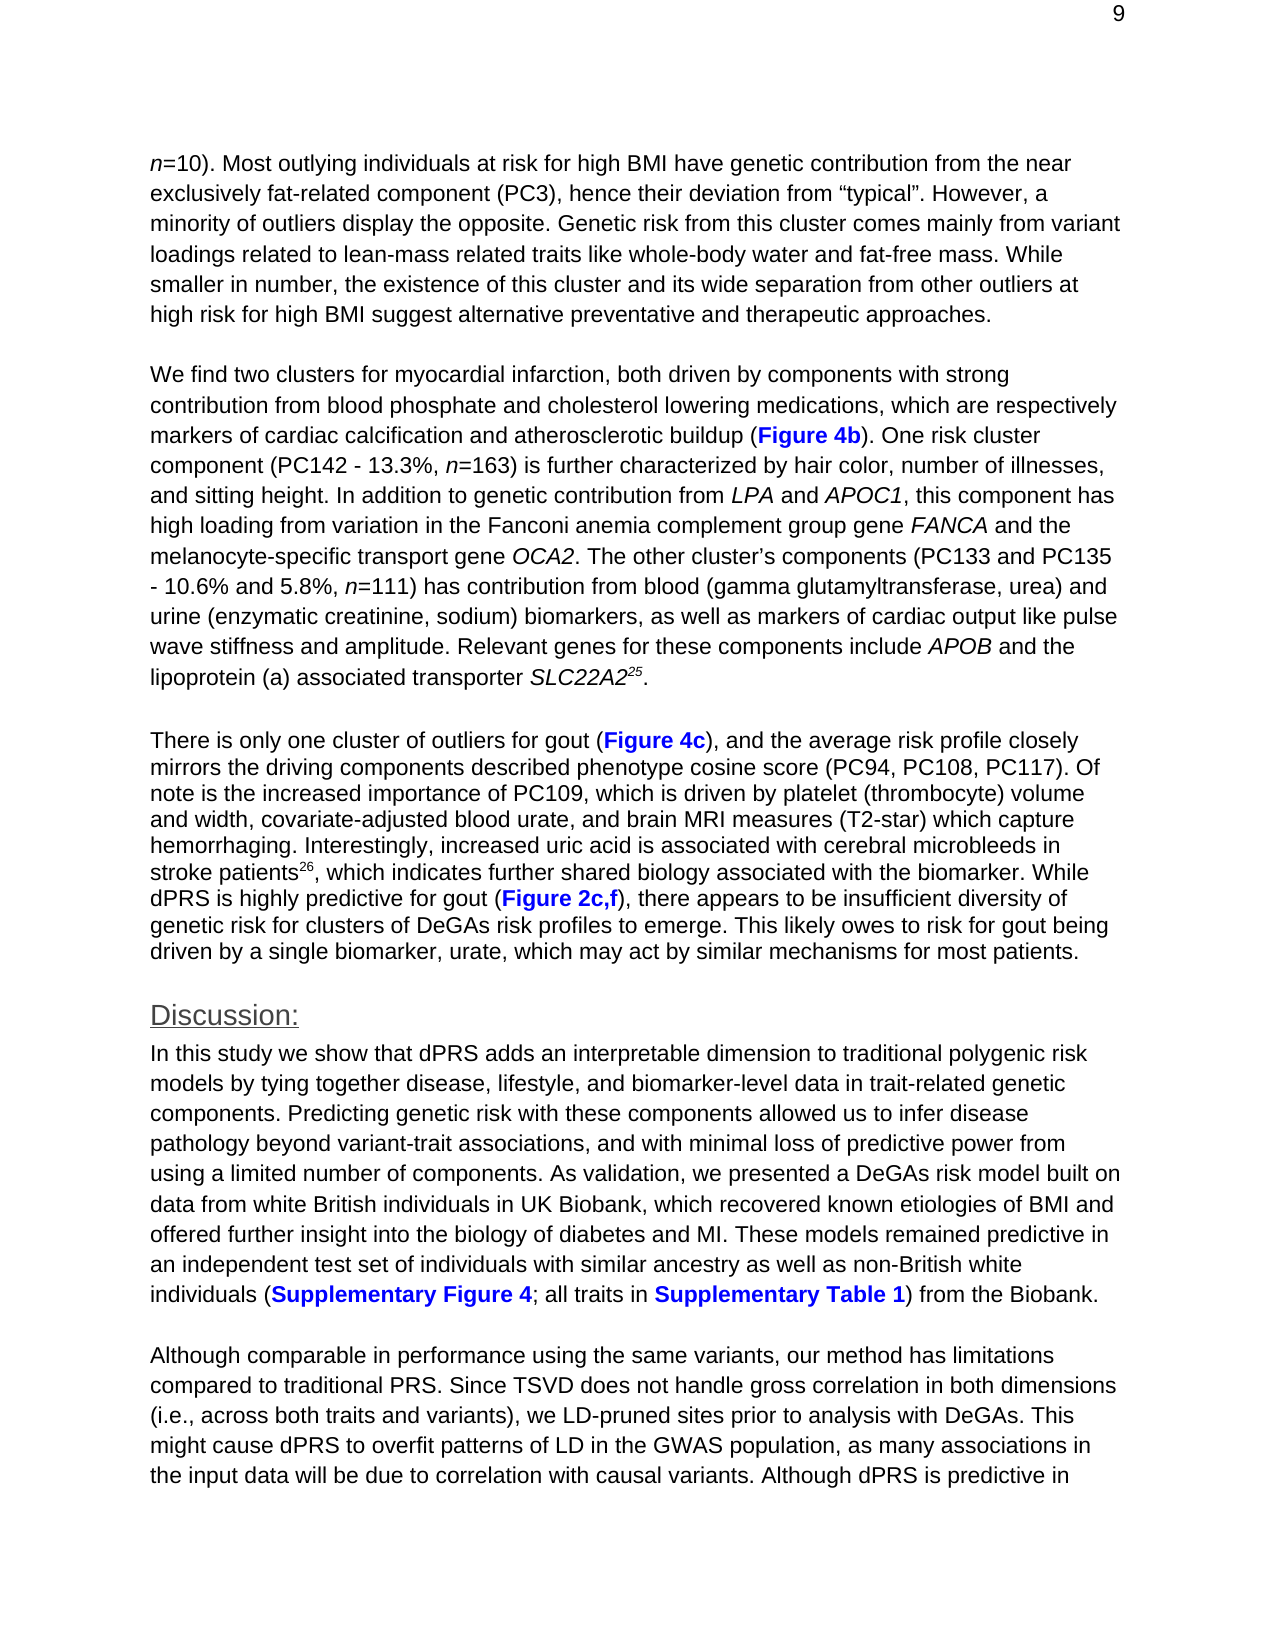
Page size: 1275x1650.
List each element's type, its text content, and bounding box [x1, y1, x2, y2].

text We find two clusters for myocardial infarction, both driven by components with strong contribution from blood phosphate and cholesterol lowering medications, which are respectively markers of cardiac calcification and atherosclerotic buildup (Figure 4b). One risk cluster component (PC142 - 13.3%, n=163) is further characterized by hair color, number of illnesses, and sitting height. In addition to genetic contribution from LPA and APOC1, this component has high loading from variation in the Fanconi anemia complement group gene FANCA and the melanocyte-specific transport gene OCA2. The other cluster’s components (PC133 and PC135 - 10.6% and 5.8%, n=111) has contribution from blood (gamma glutamyltransferase, urea) and urine (enzymatic creatinine, sodium) biomarkers, as well as markers of cardiac output like pulse wave stiffness and amplitude. Relevant genes for these components include APOB and the lipoprotein (a) associated transporter SLC22A225. [150, 361, 1125, 690]
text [150, 1342, 1125, 1489]
subtitle Discussion: [150, 998, 1125, 1031]
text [150, 150, 1125, 327]
subtitle There is only one cluster of outliers for gout (Figure 4c), and the average risk profile closely mirrors the driving components described phenotype cosine score (PC94, PC108, PC117). Of note is the increased importance of PC109, which is driven by platelet (thrombocyte) volume and width, covariate-adjusted blood urate, and brain MRI measures (T2-star) which capture hemorrhaging. Interestingly, increased uric acid is associated with cerebral microbleeds in stroke patients26, which indicates further shared biology associated with the biomarker. While dPRS is highly predictive for gout (Figure 2c,f), there appears to be insufficient diversity of genetic risk for clusters of DeGAs risk profiles to emerge. This likely owes to risk for gout being driven by a single biomarker, urate, which may act by similar mechanisms for most patients. [150, 727, 1125, 964]
text In this study we show that dPRS adds an interpretable dimension to traditional polygenic risk models by tying together disease, lifestyle, and biomarker-level data in trait-related genetic components. Predicting genetic risk with these components allowed us to infer disease pathology beyond variant-trait associations, and with minimal loss of predictive power from using a limited number of components. As validation, we presented a DeGAs risk model built on data from white British individuals in UK Biobank, which recovered known etiologies of BMI and offered further insight into the biology of diabetes and MI. These models remained predictive in an independent test set of individuals with similar ancestry as well as non-British white individuals (Supplementary Figure 4; all traits in Supplementary Table 1) from the Biobank. [150, 1039, 1125, 1307]
